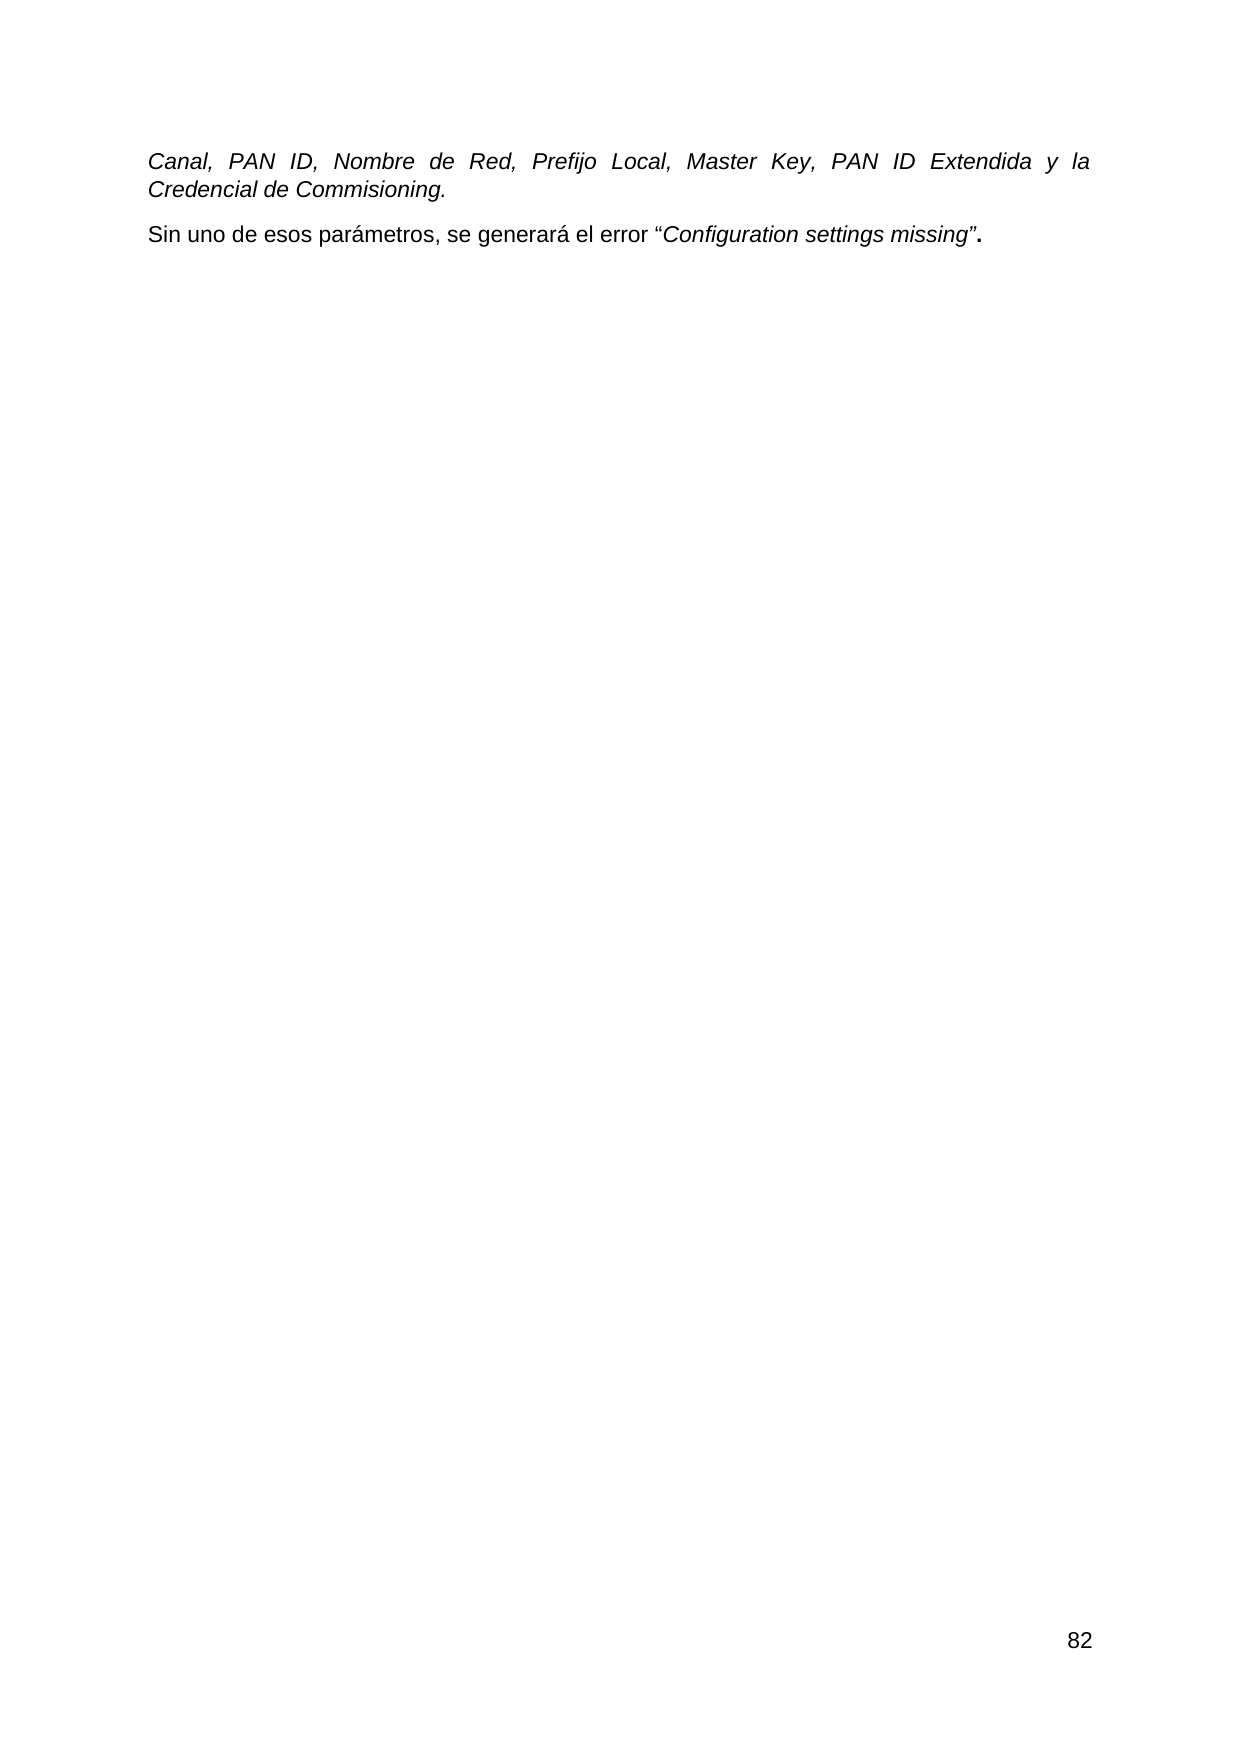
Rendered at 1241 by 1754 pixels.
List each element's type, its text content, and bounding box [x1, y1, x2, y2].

text Sin uno de esos parámetros, se generará el error “Configuration settings missing”. [148, 221, 1092, 248]
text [148, 148, 1092, 202]
